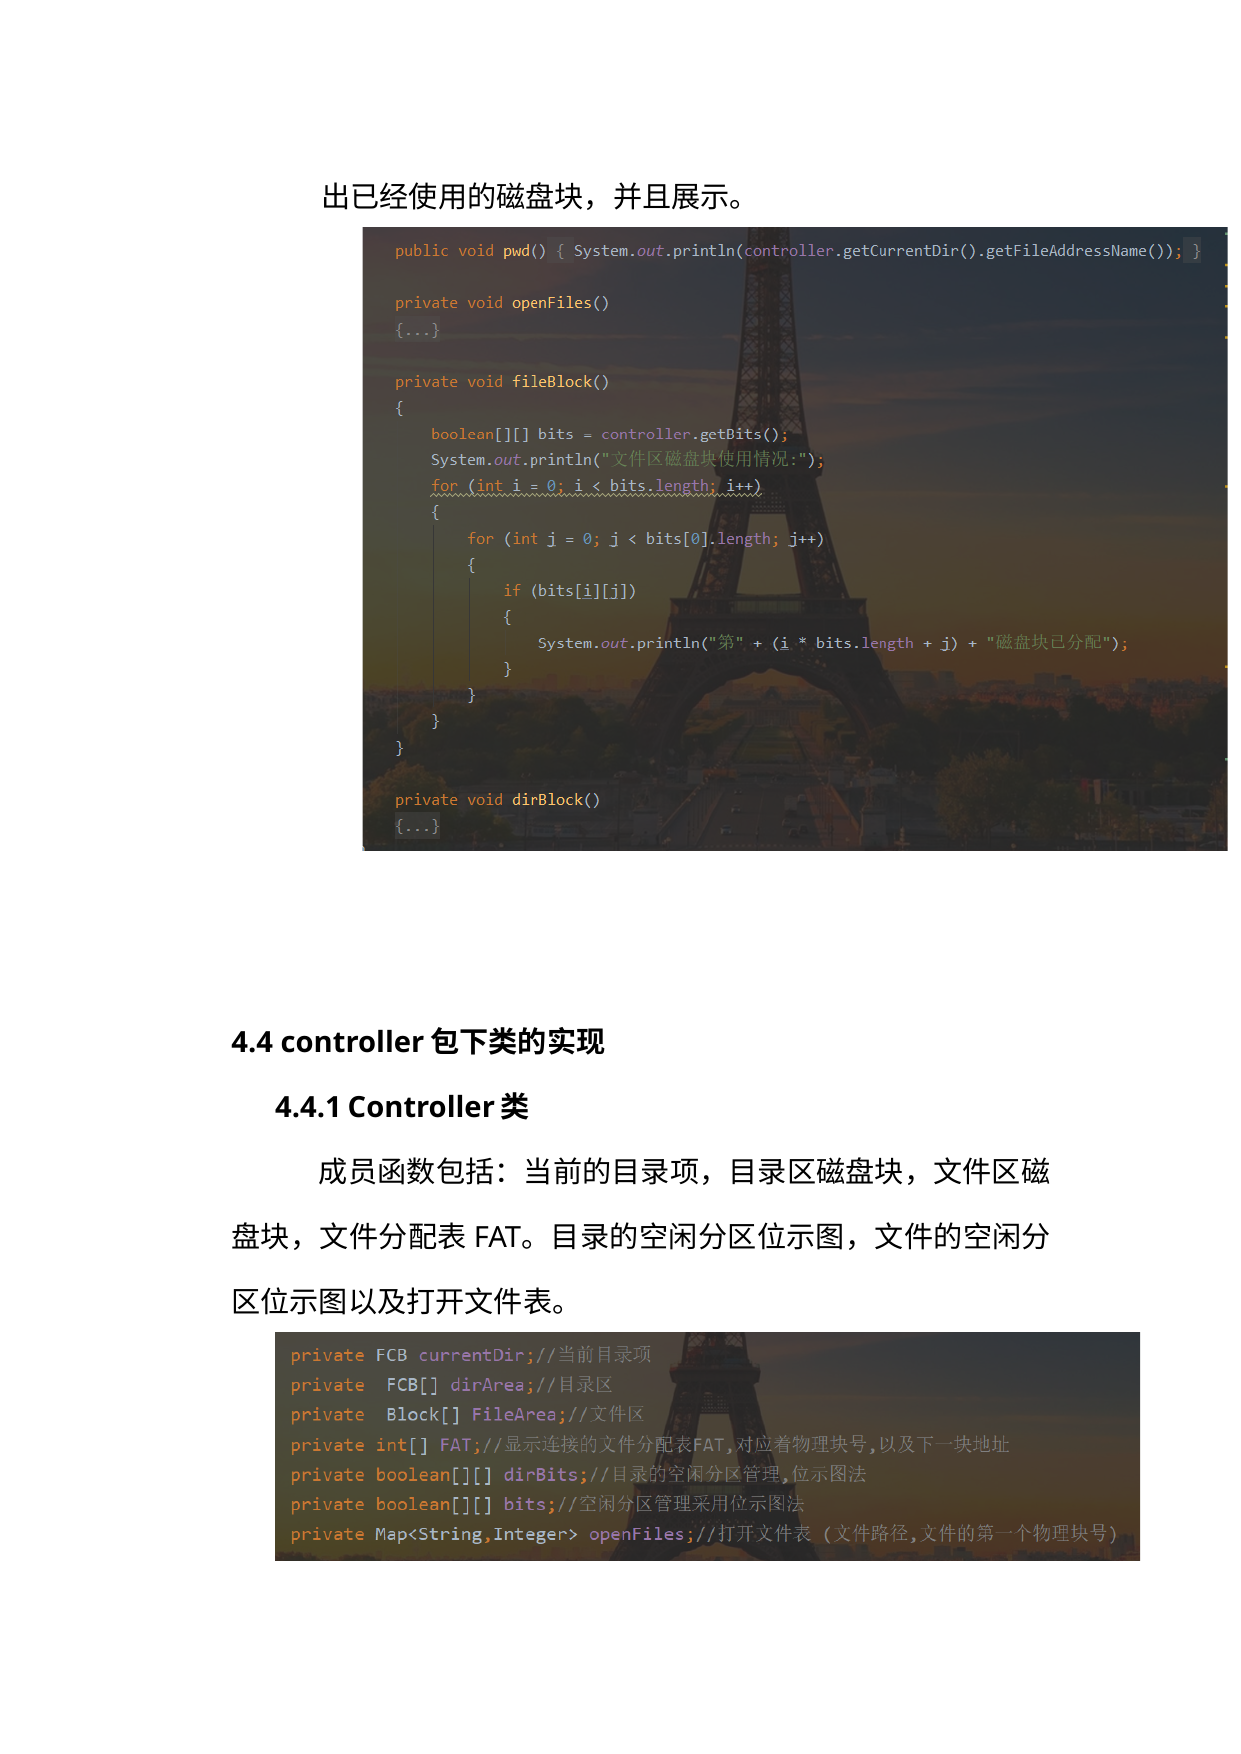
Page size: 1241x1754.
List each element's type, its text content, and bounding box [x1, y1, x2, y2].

list 4.4 controller包下类的实现 [231, 1007, 1053, 1072]
picture [275, 1332, 1141, 1561]
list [321, 162, 1053, 227]
picture [362, 227, 1228, 851]
text 成员函数包括：当前的目录项，目录区磁盘块，文件区磁盘块，文件分配表FAT。目录的空闲分区位示图，文件的空闲分区位示图以及打开文件表。 [231, 1137, 1053, 1332]
text 4.4.1 Controller类 [231, 1072, 1053, 1137]
